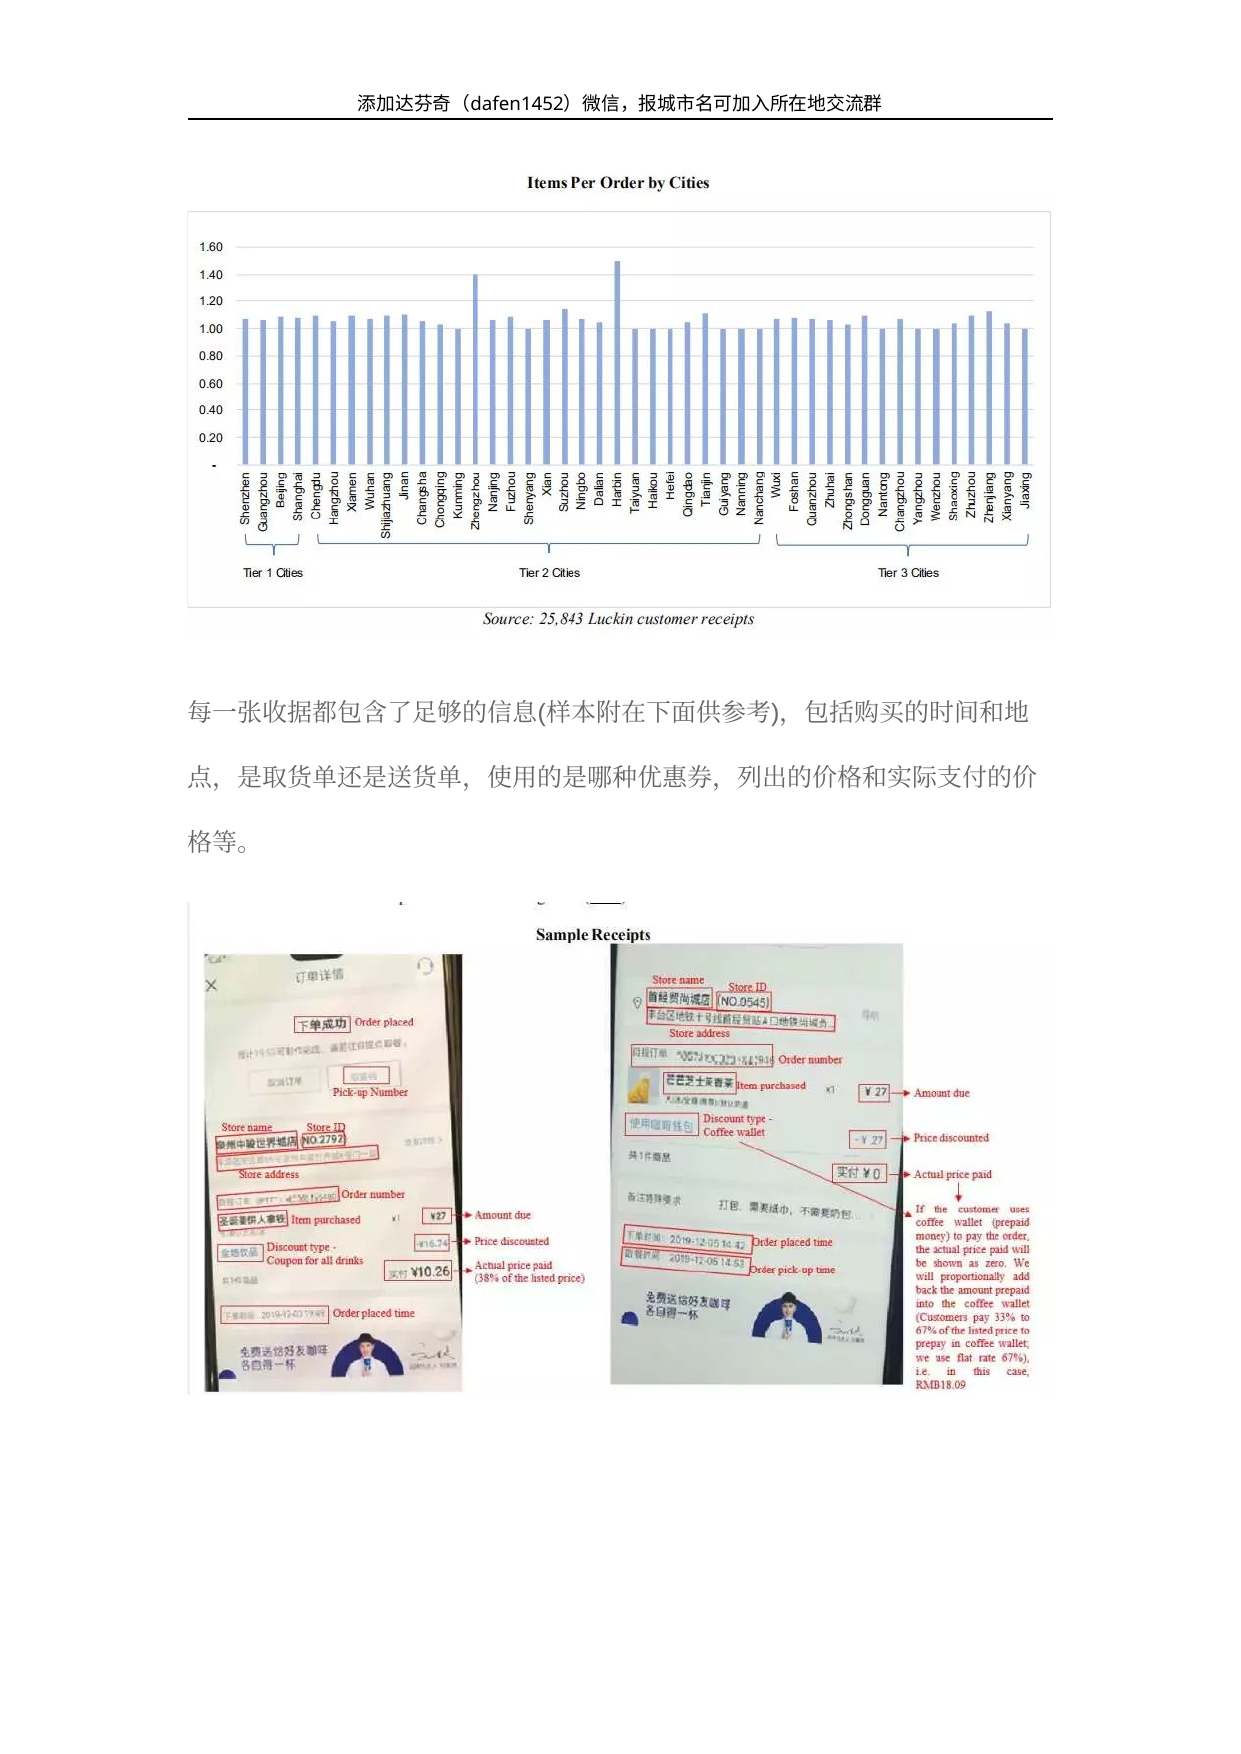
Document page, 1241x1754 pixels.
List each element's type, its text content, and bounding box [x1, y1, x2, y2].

text 每一张收据都包含了足够的信息(样本附在下面供参考)，包括购买的时间和地点，是取货单还是送货单，使用的是哪种优惠券，列出的价格和实际支付的价格等。 [187, 679, 1053, 874]
picture [187, 902, 1053, 1395]
picture [187, 162, 1053, 638]
